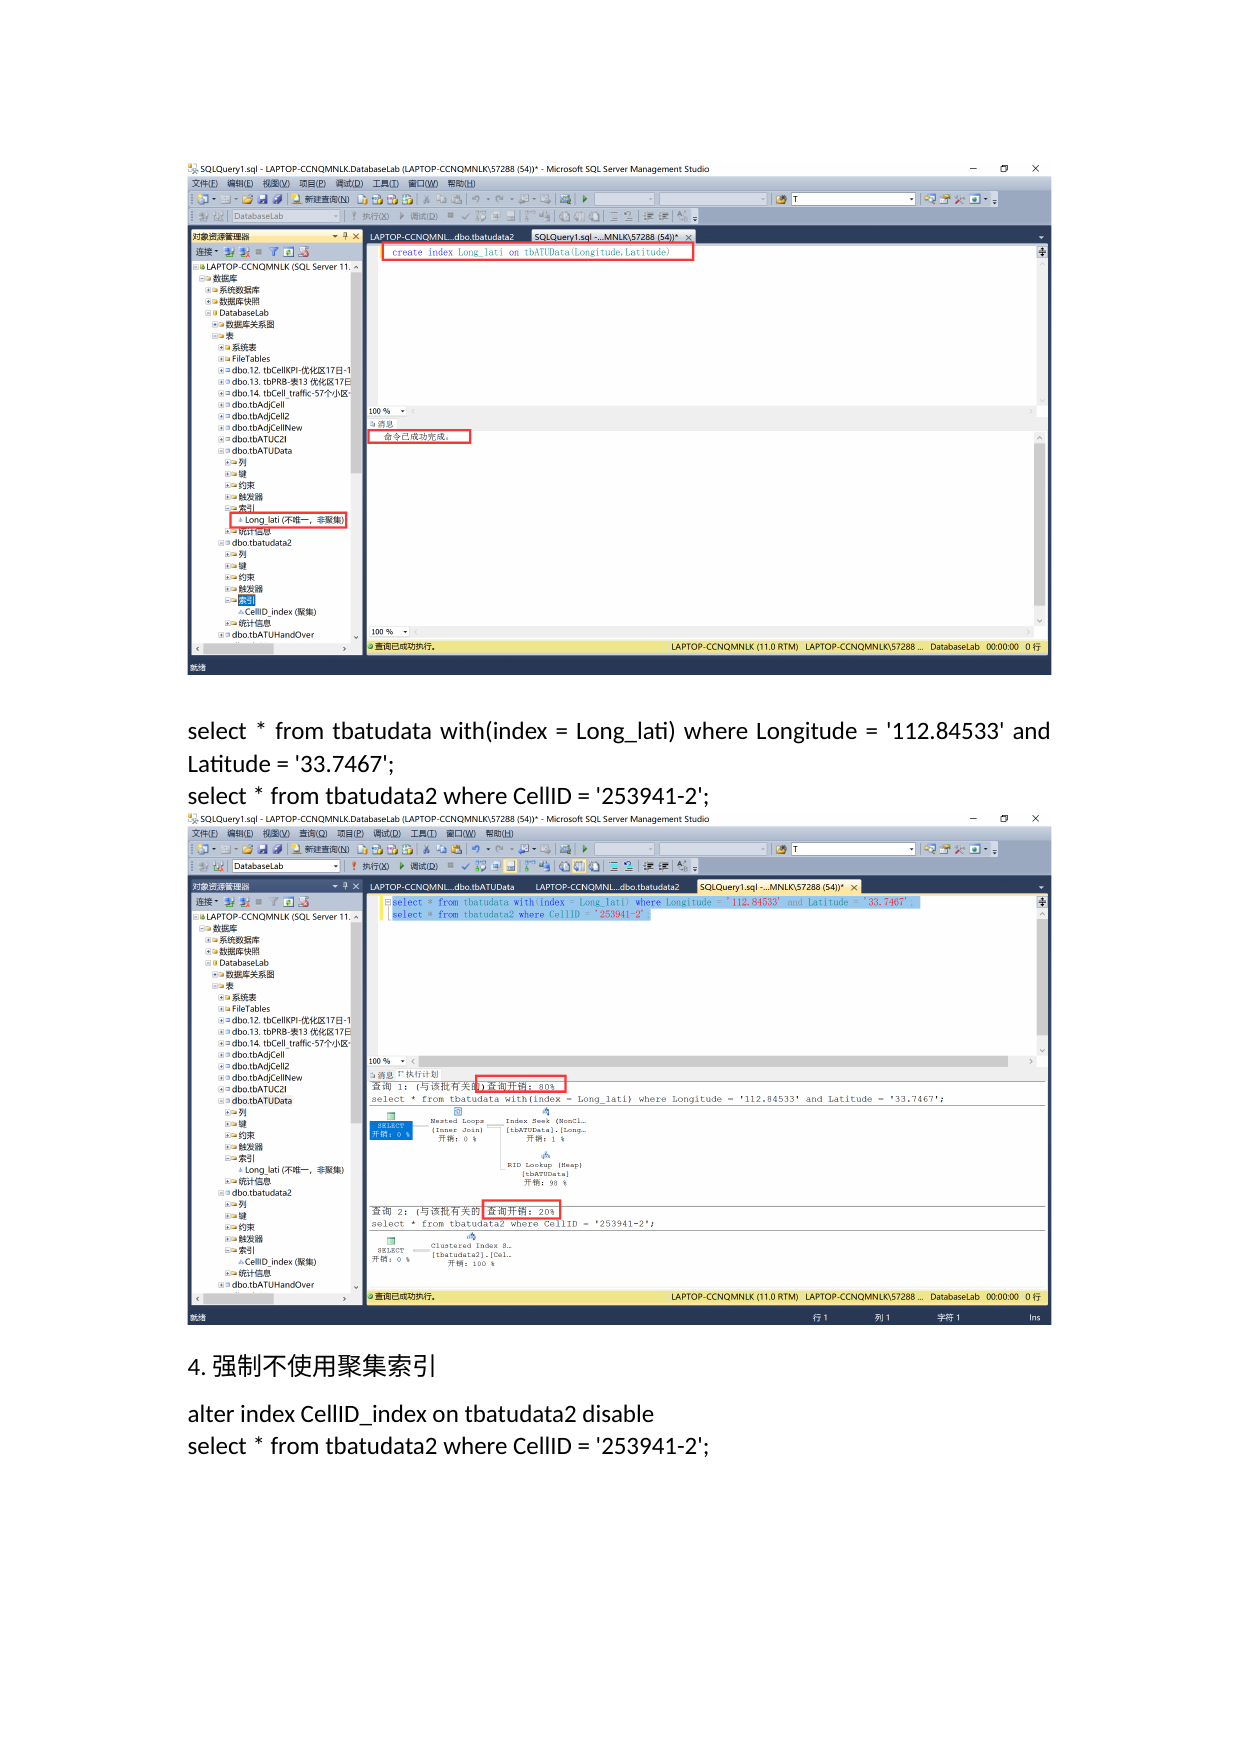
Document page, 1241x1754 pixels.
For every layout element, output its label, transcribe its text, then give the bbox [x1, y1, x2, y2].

text select * from tbatudata with(index = Long_lati) where Longitude = '112.84533' and Latitude = '33.7467'; [187, 714, 1053, 779]
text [187, 162, 1053, 682]
picture [187, 812, 1052, 1325]
text 4. 强制不使用聚集索引 alter index CellID_index on tbatudata2 disable [187, 1332, 1053, 1429]
text select * from tbatudata2 where CellID = '253941-2'; [187, 779, 1053, 812]
picture [187, 162, 1052, 675]
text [187, 1429, 1053, 1462]
